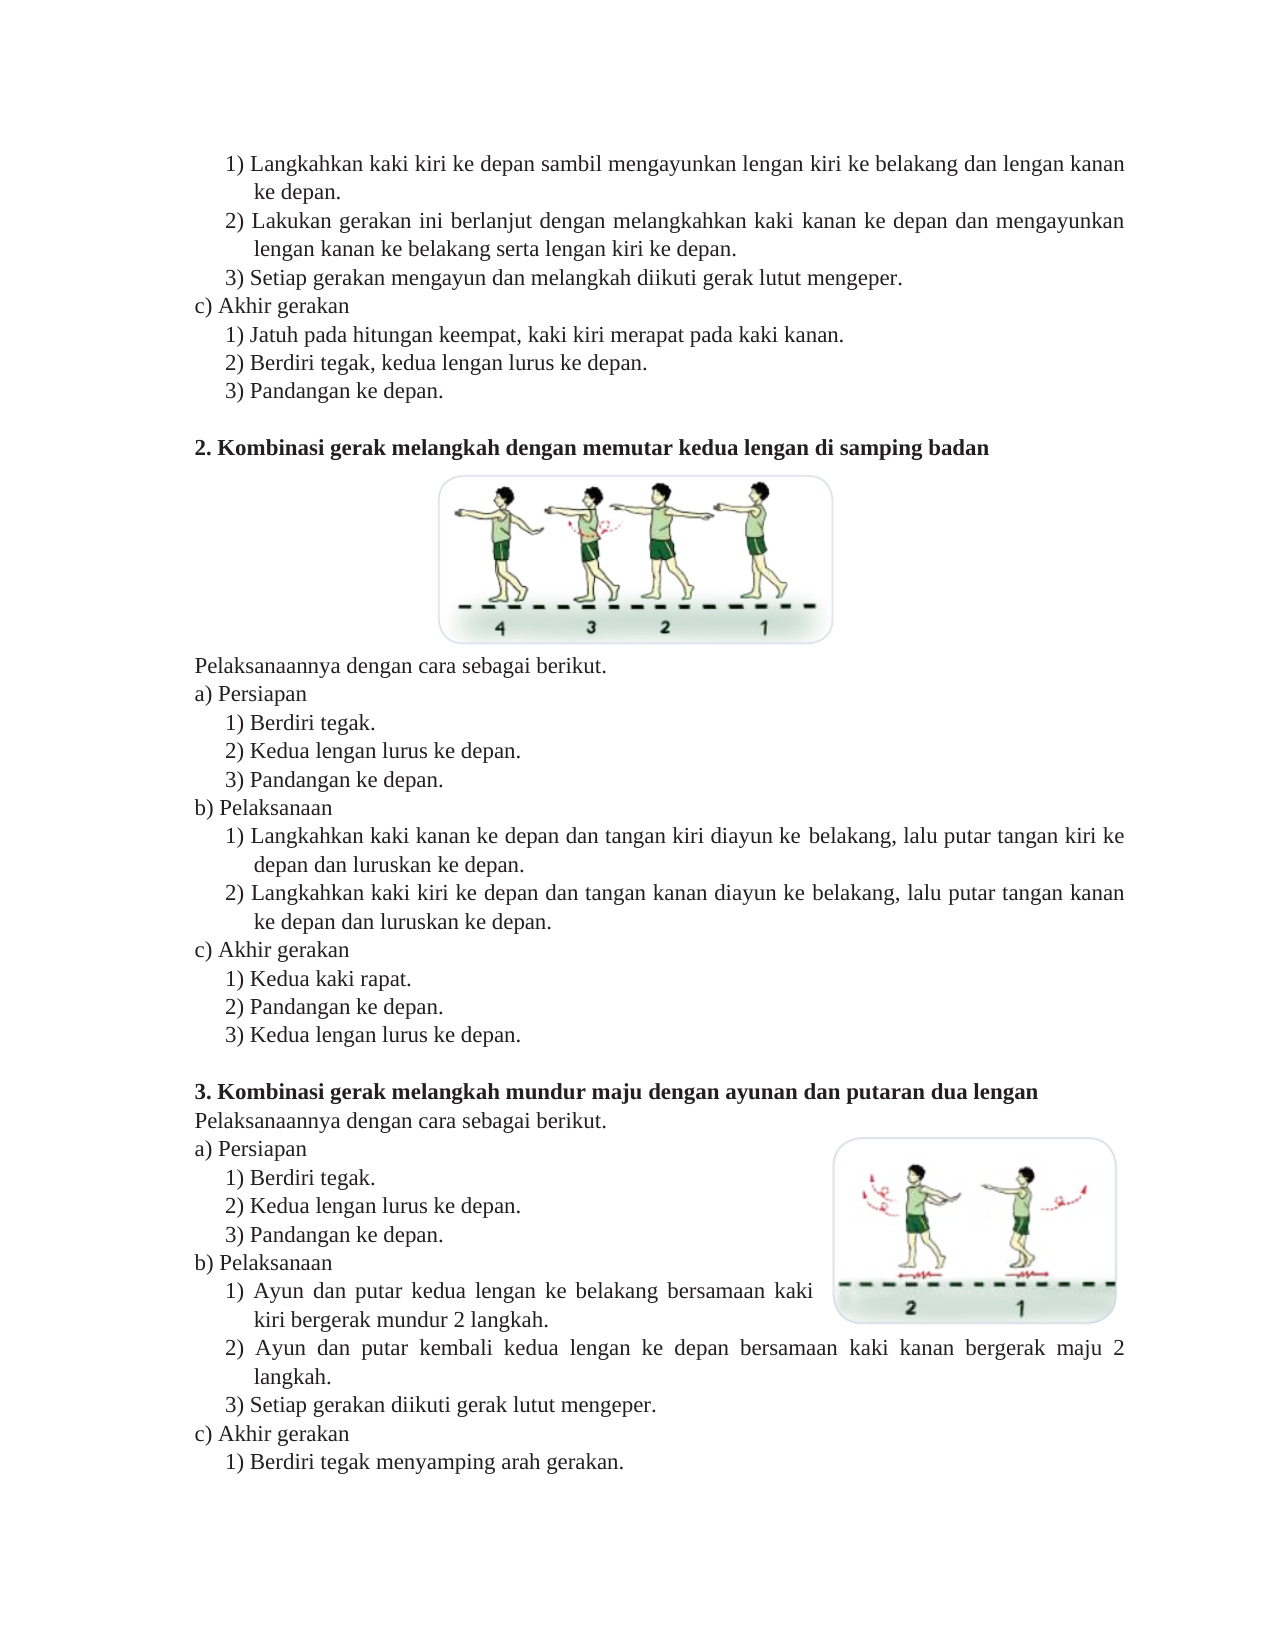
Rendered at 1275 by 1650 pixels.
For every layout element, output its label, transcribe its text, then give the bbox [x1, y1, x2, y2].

text 1) Berdiri tegak menyamping arah gerakan. [225, 1448, 1125, 1474]
text 2) Kedua lengan lurus ke depan. [225, 737, 1125, 763]
text 1) Ayun dan putar kedua lengan ke belakang bersamaan kaki kiri bergerak mundur 2 langkah. [225, 1278, 814, 1332]
text 3) Pandangan ke depan. [225, 1221, 825, 1247]
text 3) Setiap gerakan mengayun dan melangkah diikuti gerak lutut mengeper. [194, 264, 1125, 290]
text b) Pelaksanaan [194, 1249, 825, 1276]
picture [432, 466, 842, 650]
text a) Persiapan [194, 680, 1125, 707]
text 1) Berdiri tegak. [225, 709, 1125, 735]
text 2) Langkahkan kaki kiri ke depan dan tangan kanan diayun ke belakang, lalu putar tangan kanan ke depan dan luruskan ke depan. [225, 879, 1125, 934]
text 3) Setiap gerakan diikuti gerak lutut mengeper. [225, 1391, 1125, 1418]
text Pelaksanaannya dengan cara sebagai berikut. [194, 652, 1125, 678]
picture [825, 1131, 1125, 1327]
text 1) Langkahkan kaki kanan ke depan dan tangan kiri diayun ke belakang, lalu putar tangan kiri ke depan dan luruskan ke depan. [225, 822, 1125, 877]
text 2) Pandangan ke depan. [225, 993, 1125, 1019]
text 2) Kedua lengan lurus ke depan. [225, 1192, 825, 1218]
text 1) Kedua kaki rapat. [225, 965, 1125, 991]
text a) Persiapan [194, 1135, 825, 1162]
text 2. Kombinasi gerak melangkah dengan memutar kedua lengan di samping badan [194, 434, 1125, 461]
text c) Akhir gerakan [194, 936, 1125, 963]
text b) Pelaksanaan [194, 794, 1125, 820]
text 3) Pandangan ke depan. [225, 766, 1125, 792]
text Pelaksanaannya dengan cara sebagai berikut. [194, 1107, 1125, 1133]
text 2) Ayun dan putar kembali kedua lengan ke depan bersamaan kaki kanan bergerak maju 2 langkah. [225, 1334, 1125, 1389]
text c) Akhir gerakan [194, 1420, 1125, 1446]
text 3) Pandangan ke depan. [194, 377, 1125, 404]
text 1) Langkahkan kaki kiri ke depan sambil mengayunkan lengan kiri ke belakang dan lengan kanan ke depan. [225, 150, 1125, 205]
text c) Akhir gerakan [194, 292, 1125, 318]
text 1) Berdiri tegak. [225, 1164, 825, 1190]
text 3) Kedua lengan lurus ke depan. [225, 1022, 1125, 1048]
text 2) Lakukan gerakan ini berlanjut dengan melangkahkan kaki kanan ke depan dan mengayunkan lengan kanan ke belakang serta lengan kiri ke depan. [225, 207, 1125, 262]
text 2) Berdiri tegak, kedua lengan lurus ke depan. [194, 349, 1125, 375]
text 3. Kombinasi gerak melangkah mundur maju dengan ayunan dan putaran dua lengan [194, 1078, 1125, 1105]
text 1) Jatuh pada hitungan keempat, kaki kiri merapat pada kaki kanan. [194, 321, 1125, 347]
